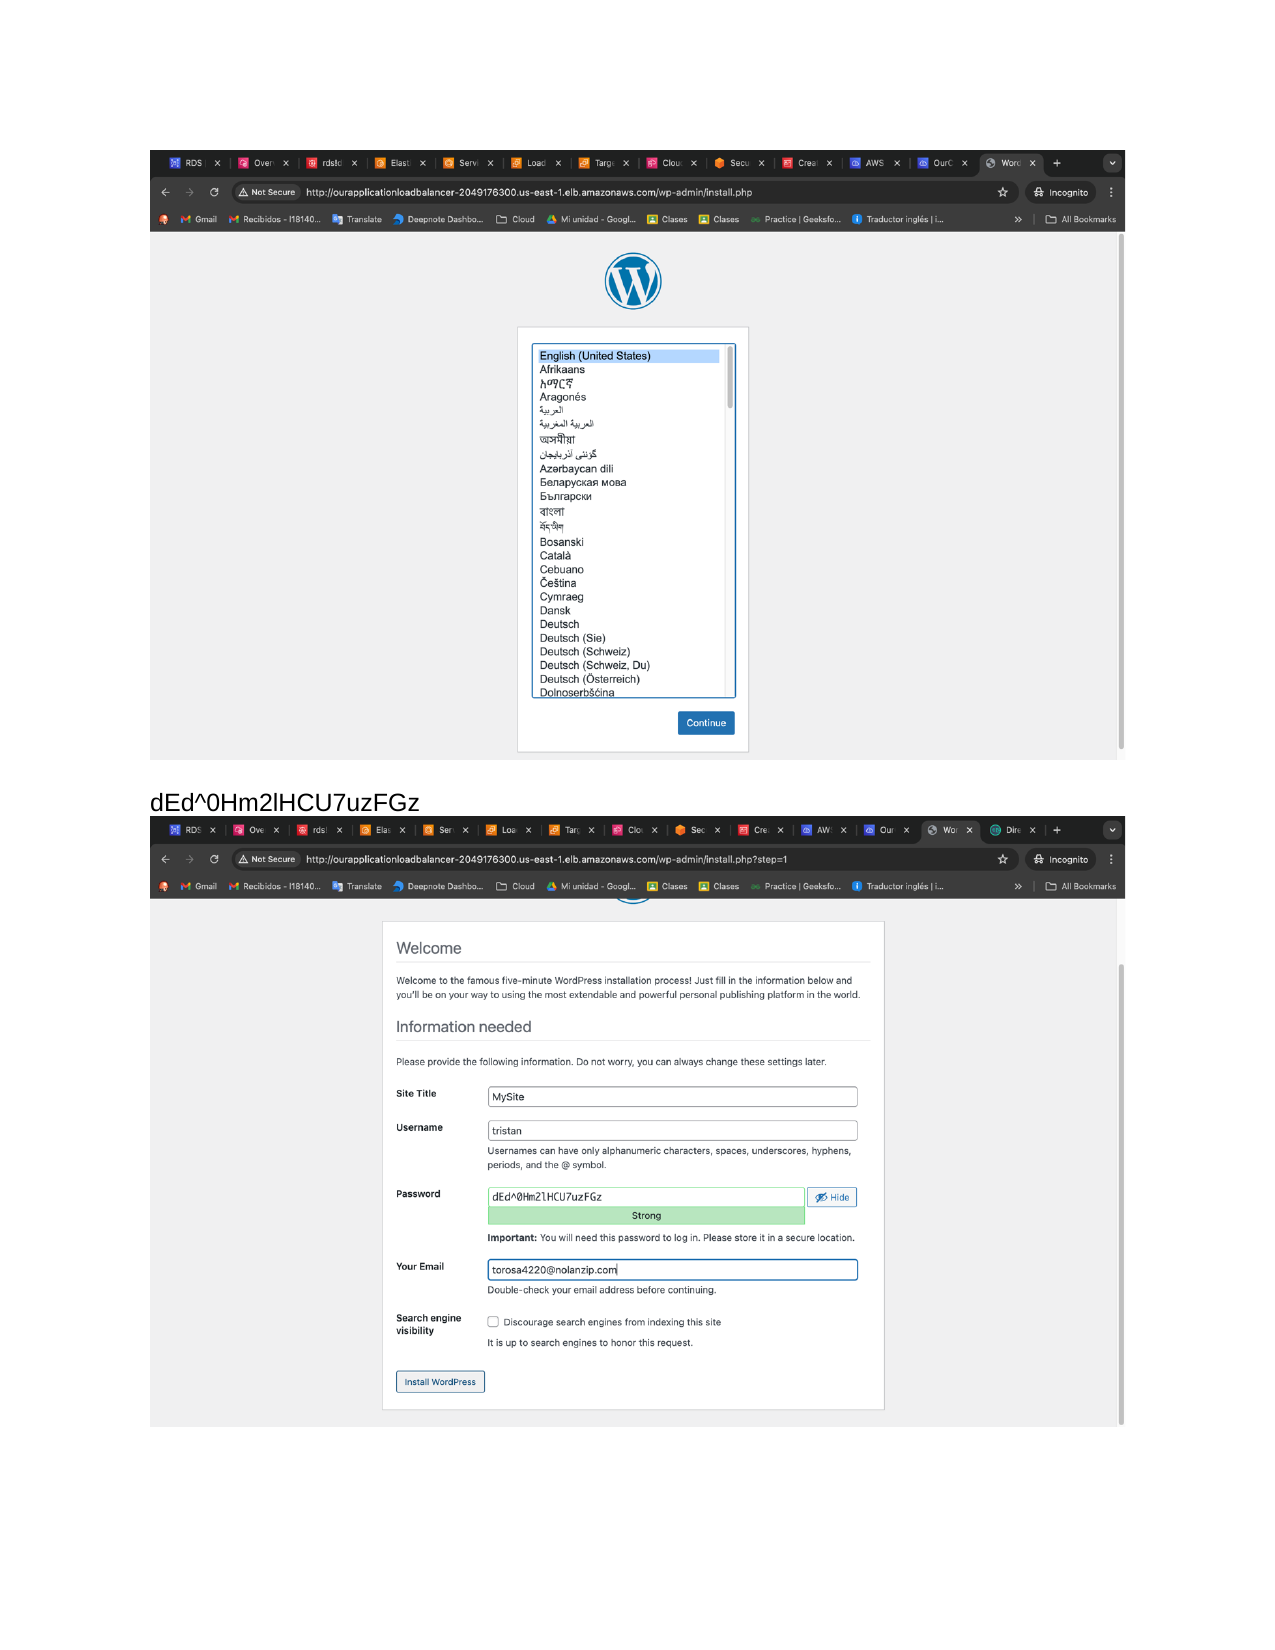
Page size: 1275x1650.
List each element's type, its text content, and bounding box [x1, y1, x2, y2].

picture [150, 816, 1125, 1427]
text dEd^0Hm2lHCU7uzFGz [150, 788, 1125, 816]
picture [150, 150, 1125, 760]
